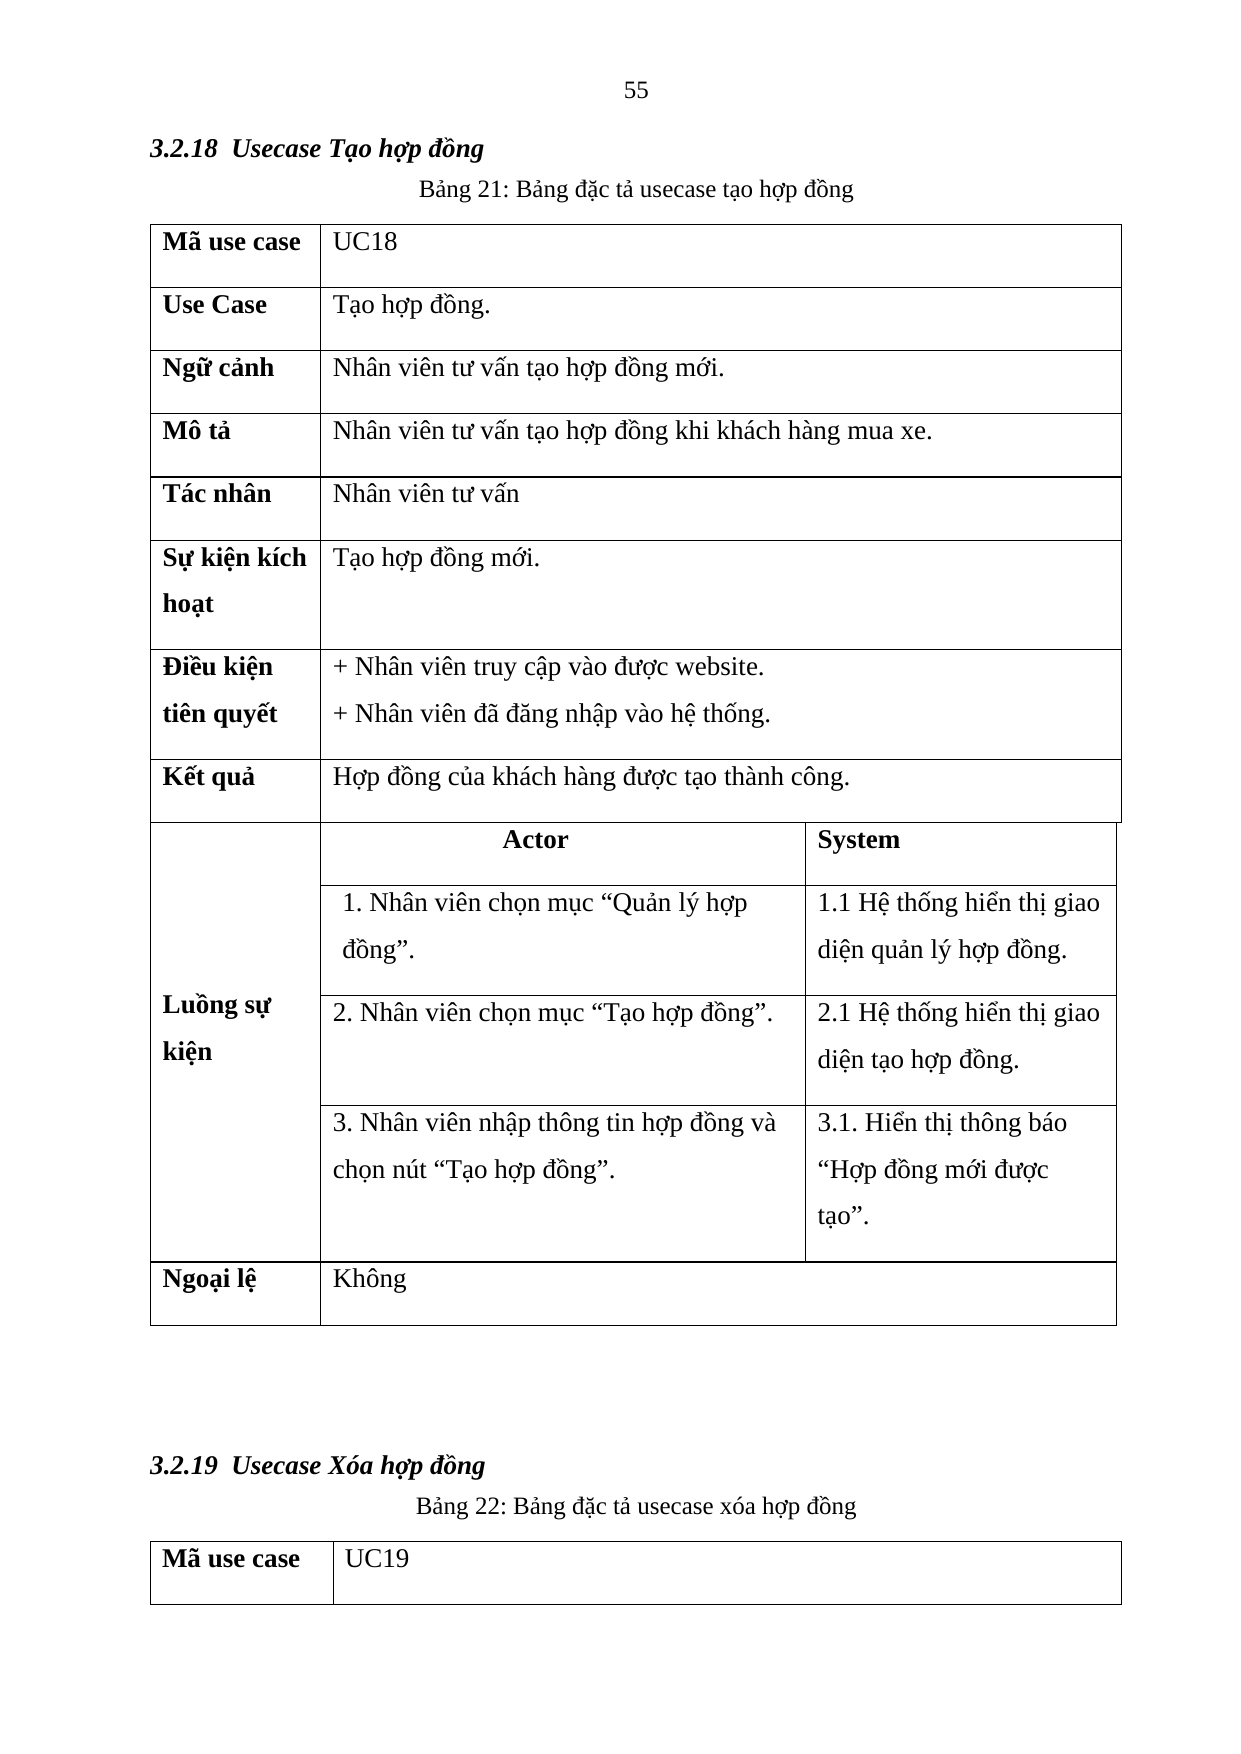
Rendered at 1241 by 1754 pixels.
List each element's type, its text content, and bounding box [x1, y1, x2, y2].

table_cell 3.1. Hiển thị thông báo “Hợp đồng mới được tạo”. [806, 1106, 1116, 1261]
table_cell Điều kiện tiên quyết [151, 650, 320, 759]
table_cell Ngoại lệ [151, 1263, 320, 1324]
subtitle 3.2.18 Usecase Tạo hợp đồng [150, 132, 1122, 164]
table_cell Tạo hợp đồng mới. [321, 541, 1121, 649]
table_cell 2. Nhân viên chọn mục “Tạo hợp đồng”. [321, 996, 805, 1105]
table_header UC18 [321, 225, 1121, 287]
table_cell Actor [321, 823, 805, 885]
table_cell Mô tả [151, 414, 320, 476]
table_header Mã use case [151, 1542, 333, 1604]
table_cell Use Case [151, 288, 320, 350]
table_cell Nhân viên tư vấn tạo hợp đồng mới. [321, 351, 1121, 413]
table_header UC19 [334, 1542, 1121, 1604]
table_cell 2.1 Hệ thống hiển thị giao diện tạo hợp đồng. [806, 996, 1116, 1105]
table_cell 1.1 Hệ thống hiển thị giao diện quản lý hợp đồng. [806, 886, 1116, 995]
text Bảng 22: Bảng đặc tả usecase xóa hợp đồng [150, 1491, 1122, 1520]
table_cell [1117, 1105, 1122, 1261]
table_cell Sự kiện kích hoạt [151, 541, 320, 649]
text Bảng 21: Bảng đặc tả usecase tạo hợp đồng [150, 174, 1122, 203]
table_cell Ngữ cảnh [151, 351, 320, 413]
table_cell [1117, 995, 1122, 1105]
table_cell 3. Nhân viên nhập thông tin hợp đồng và chọn nút “Tạo hợp đồng”. [321, 1106, 805, 1261]
table_cell Tác nhân [151, 478, 320, 539]
table_cell Tạo hợp đồng. [321, 288, 1121, 350]
table_cell Không [321, 1263, 1116, 1324]
table_cell [1117, 823, 1122, 885]
subtitle 3.2.19 Usecase Xóa hợp đồng [150, 1449, 1122, 1480]
table_cell [1117, 1261, 1122, 1324]
table_cell Kết quả [151, 760, 320, 822]
table_cell [1117, 885, 1122, 995]
table_cell Nhân viên tư vấn tạo hợp đồng khi khách hàng mua xe. [321, 414, 1121, 476]
table_cell + Nhân viên truy cập vào được website. + Nhân viên đã đăng nhập vào hệ thống. [321, 650, 1121, 759]
table_cell Nhân viên tư vấn [321, 478, 1121, 539]
table_header Mã use case [151, 225, 320, 287]
table_cell 1. Nhân viên chọn mục “Quản lý hợp đồng”. [321, 886, 805, 995]
table_cell Luồng sự kiện [151, 823, 320, 1261]
table_cell Hợp đồng của khách hàng được tạo thành công. [321, 760, 1121, 822]
table_cell System [806, 823, 1116, 885]
